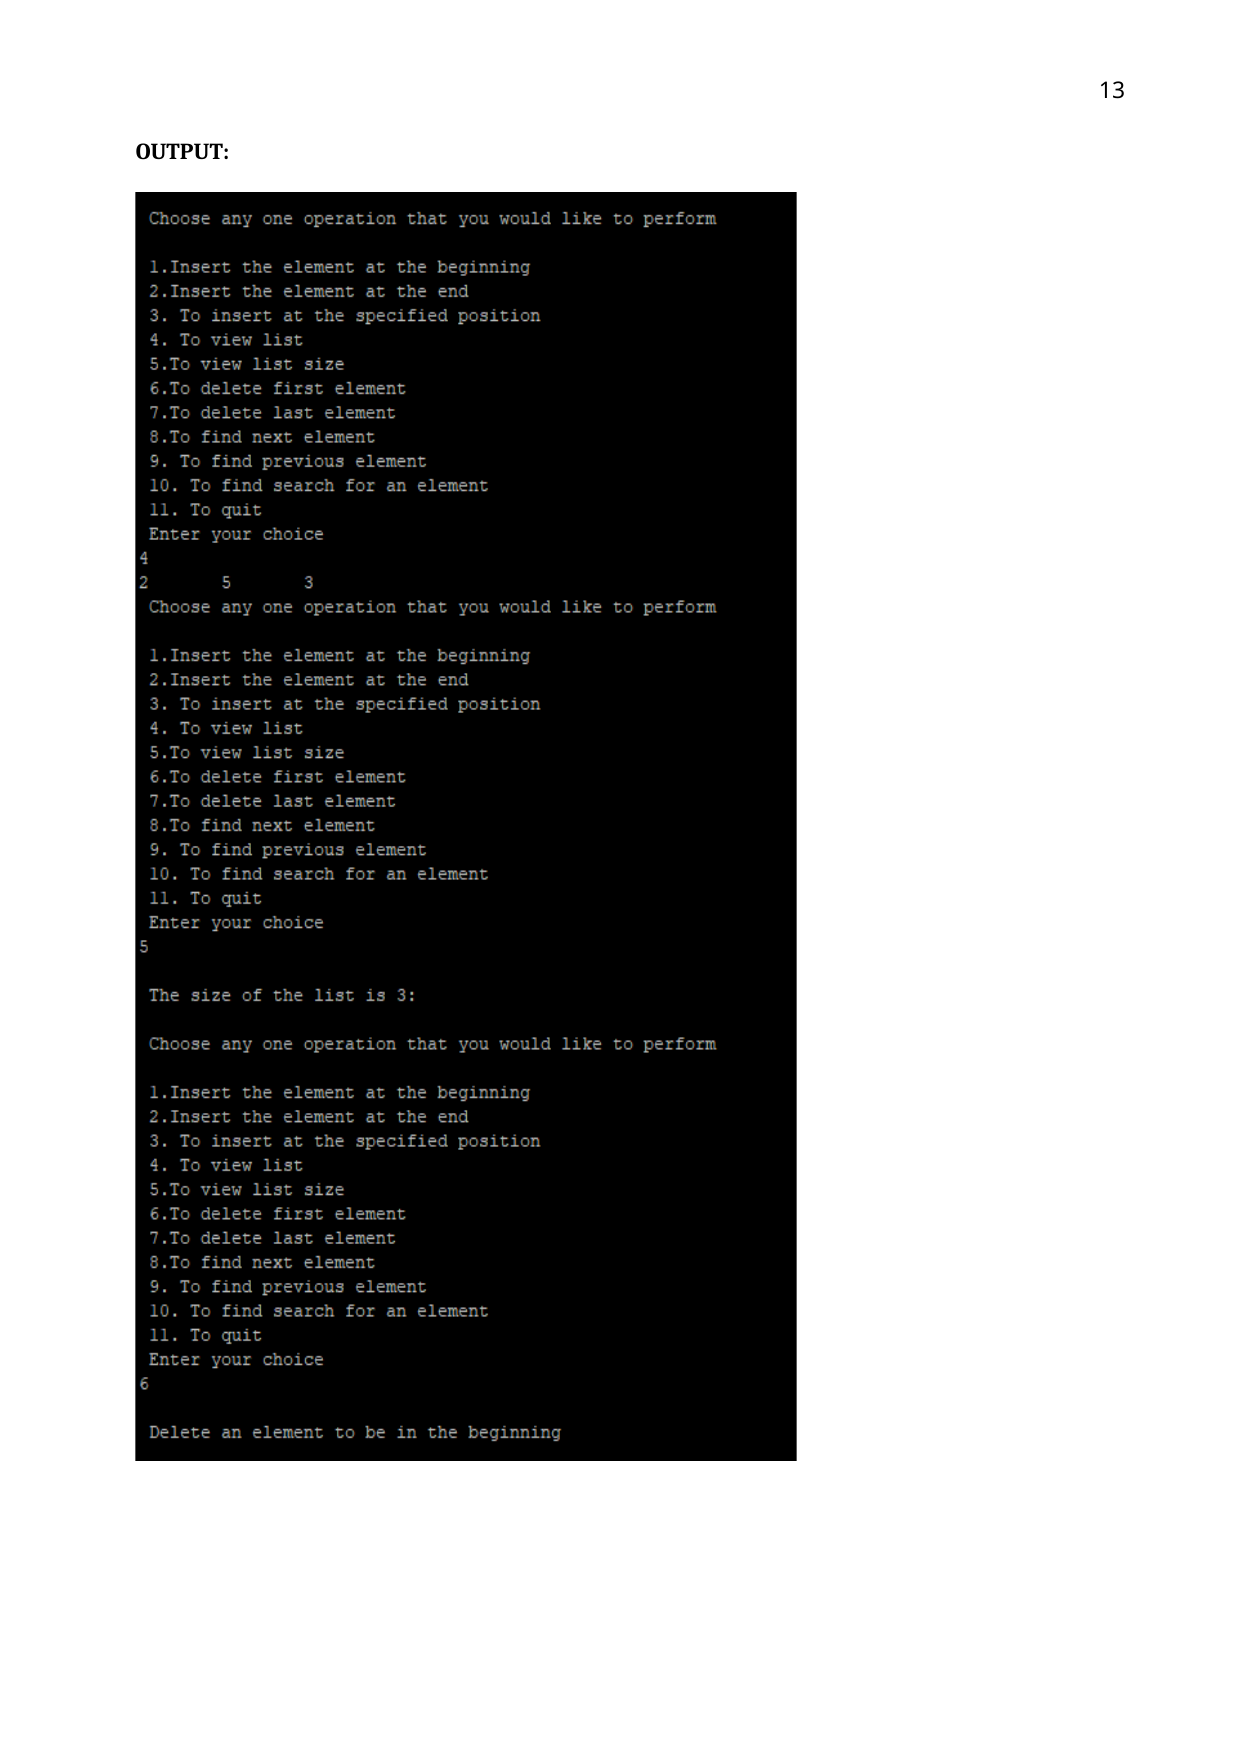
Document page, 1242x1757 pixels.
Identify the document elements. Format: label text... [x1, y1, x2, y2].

picture [135, 192, 797, 1461]
text OUTPUT: [136, 138, 1162, 165]
